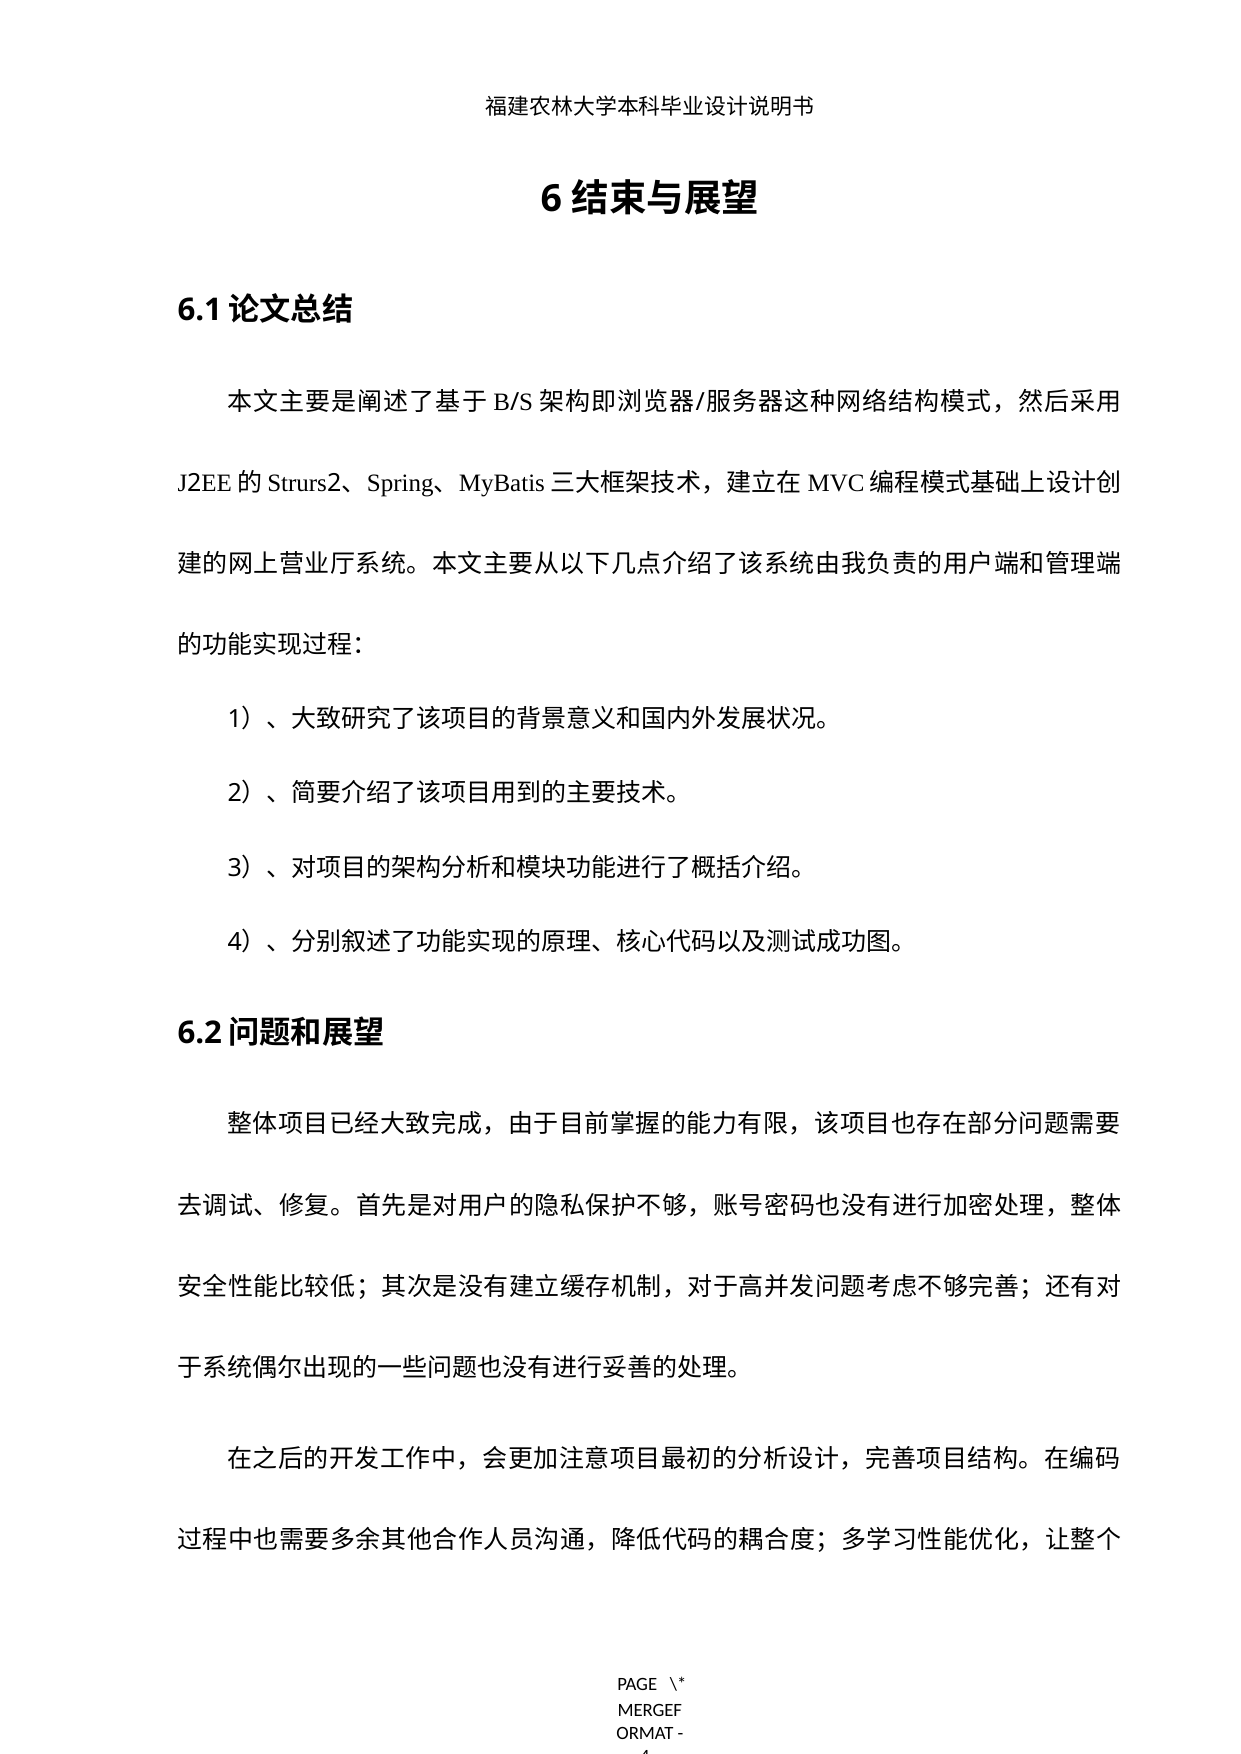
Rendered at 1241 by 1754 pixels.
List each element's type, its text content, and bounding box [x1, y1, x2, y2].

text 4）、分别叙述了功能实现的原理、核心代码以及测试成功图。 [177, 907, 1122, 972]
subtitle 6.1论文总结 [177, 274, 1122, 339]
text 3）、对项目的架构分析和模块功能进行了概括介绍。 [177, 833, 1122, 898]
text 整体项目已经大致完成，由于目前掌握的能力有限，该项目也存在部分问题需要去调试、修复。首先是对用户的隐私保护不够，账号密码也没有进行加密处理，整体安全性能比较低；其次是没有建立缓存机制，对于高并发问题考虑不够完善；还有对于系统偶尔出现的一些问题也没有进行妥善的处理。 [177, 1089, 1122, 1398]
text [177, 1424, 1122, 1570]
subtitle 6.2问题和展望 [177, 997, 1122, 1062]
text 2）、简要介绍了该项目用到的主要技术。 [177, 758, 1122, 823]
subtitle 6 结束与展望 [177, 163, 1122, 228]
text 1）、大致研究了该项目的背景意义和国内外发展状况。 [177, 684, 1122, 749]
text 本文主要是阐述了基于B/S架构即浏览器/服务器这种网络结构模式，然后采用J2EE的Strurs2、Spring、MyBatis三大框架技术，建立在MVC编程模式基础上设计创建的网上营业厅系统。本文主要从以下几点介绍了该系统由我负责的用户端和管理端的功能实现过程： [177, 367, 1122, 675]
